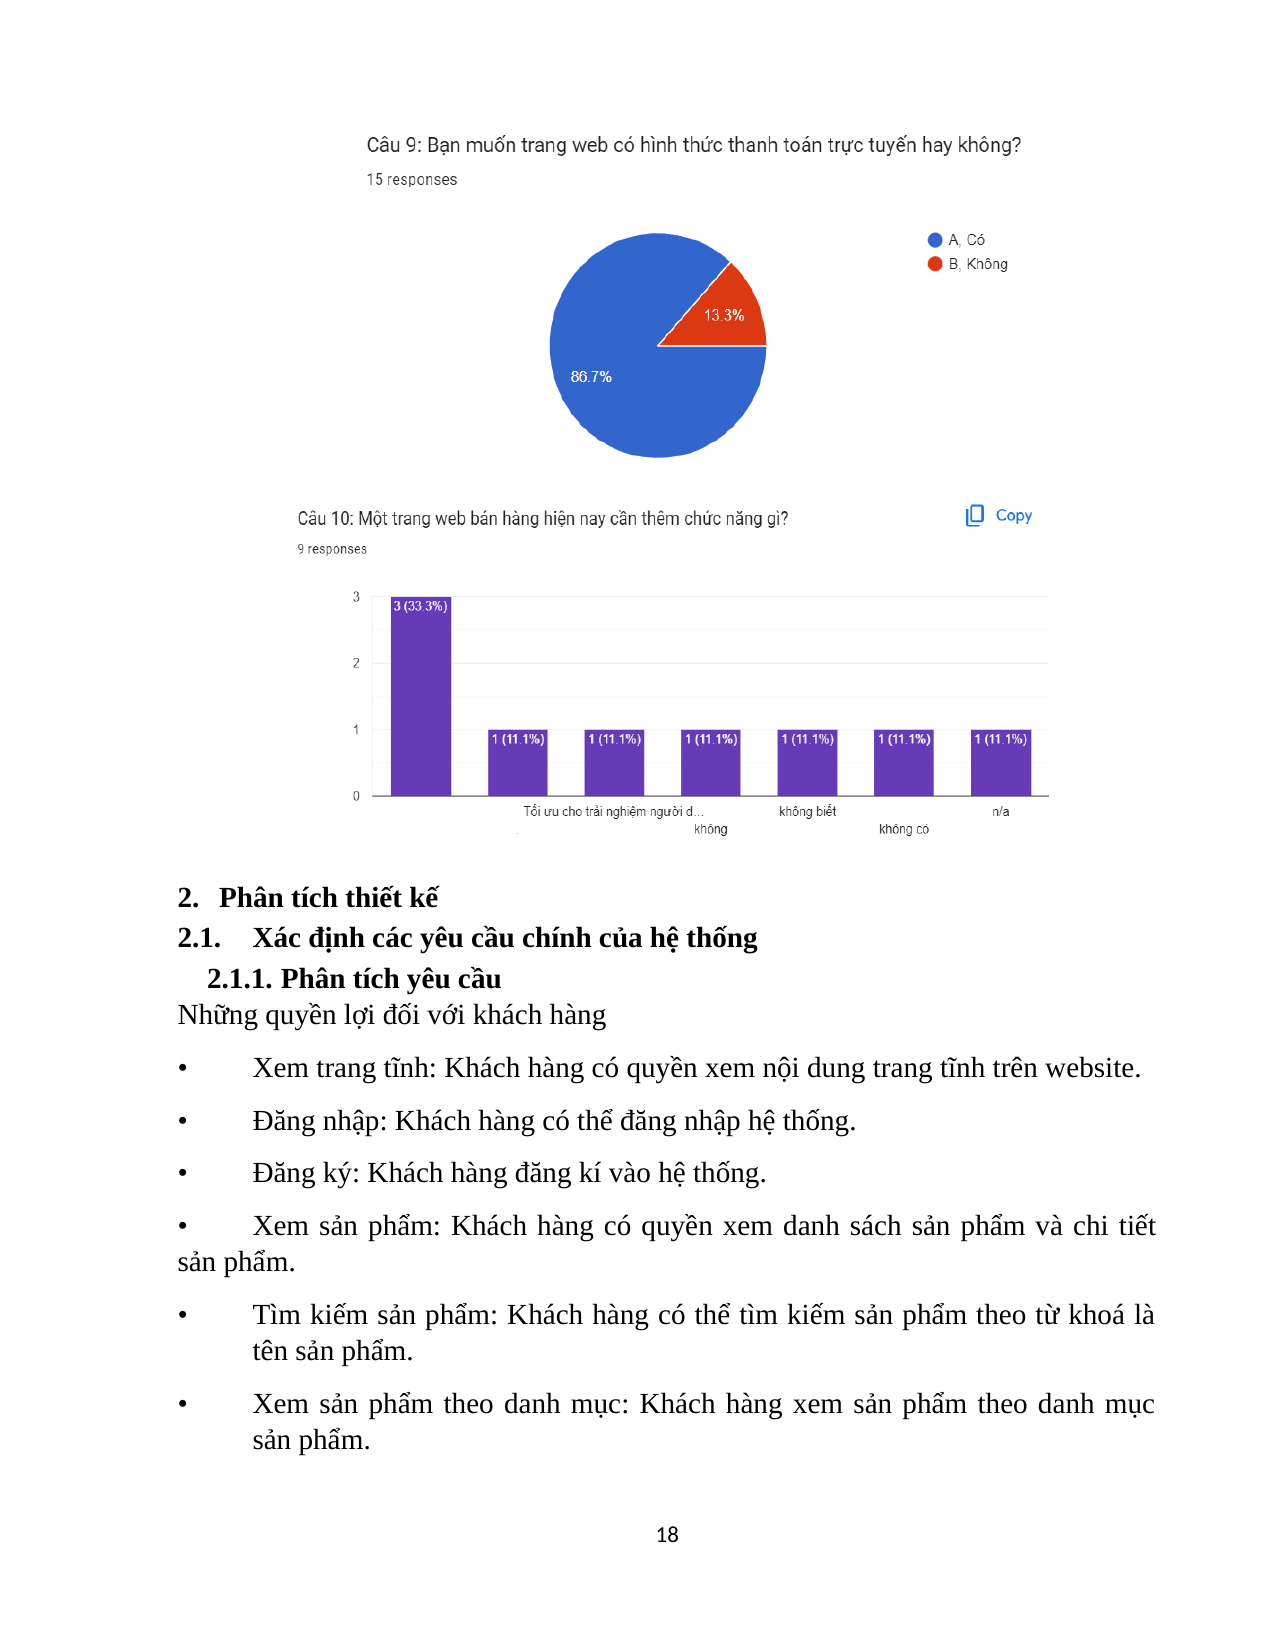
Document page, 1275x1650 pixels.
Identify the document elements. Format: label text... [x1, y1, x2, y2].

text • Đăng nhập: Khách hàng có thể đăng nhập hệ thống. [177, 1103, 1157, 1136]
picture [354, 118, 1068, 469]
text • Đăng ký: Khách hàng đăng kí vào hệ thống. [177, 1155, 1157, 1189]
text • Tìm kiếm sản phẩm: Khách hàng có thể tìm kiếm sản phẩm theo từ khoá là tên sản phẩm. [177, 1297, 1157, 1367]
text • Xem sản phẩm: Khách hàng có quyền xem danh sách sản phẩm và chi tiết sản phẩm. [177, 1208, 1157, 1278]
subtitle Xác định các yêu cầu chính của hệ thống [177, 921, 1157, 954]
text • Xem sản phẩm theo danh mục: Khách hàng xem sản phẩm theo danh mục sản phẩm. [177, 1386, 1157, 1456]
picture [277, 487, 1057, 853]
text Những quyền lợi đối với khách hàng [177, 997, 1157, 1031]
text • Xem trang tĩnh: Khách hàng có quyền xem nội dung trang tĩnh trên website. [177, 1050, 1157, 1083]
subtitle Phân tích yêu cầu [207, 961, 1157, 994]
subtitle Phân tích thiết kế [177, 880, 1157, 914]
